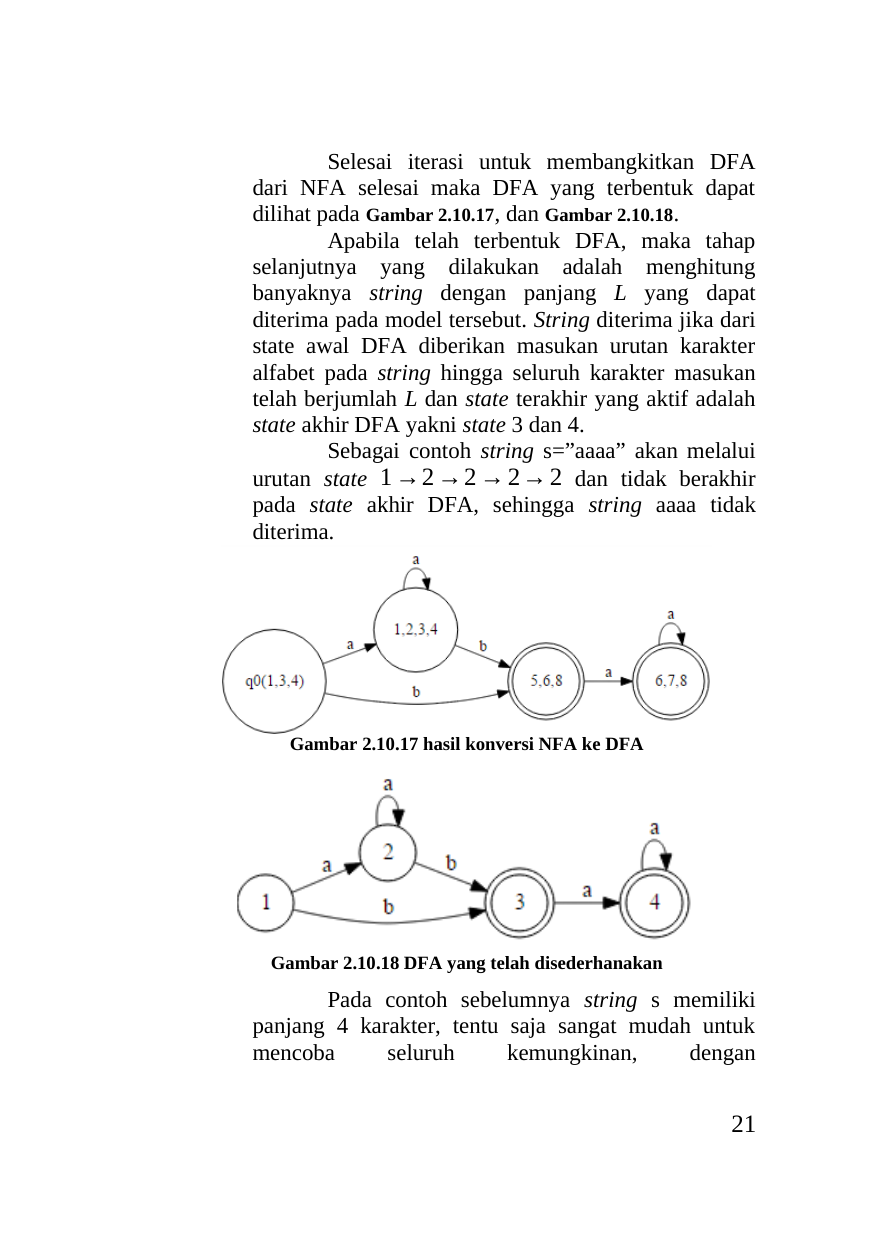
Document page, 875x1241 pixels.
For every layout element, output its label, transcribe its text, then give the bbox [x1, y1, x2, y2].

text Apabila telah terbentuk DFA, maka tahap selanjutnya yang dilakukan adalah menghitung banyaknya string dengan panjang L yang dapat diterima pada model tersebut. String diterima jika dari state awal DFA diberikan masukan urutan karakter alfabet pada string hingga seluruh karakter masukan telah berjumlah L dan state terakhir yang aktif adalah state akhir DFA yakni state 3 dan 4. [252, 227, 756, 438]
picture [221, 544, 712, 734]
text Sebagai contoh string s=”aaaa” akan melalui urutan state dan tidak berakhir pada state akhir DFA, sehingga string aaaa tidak diterima. [252, 438, 756, 544]
picture [237, 767, 697, 952]
